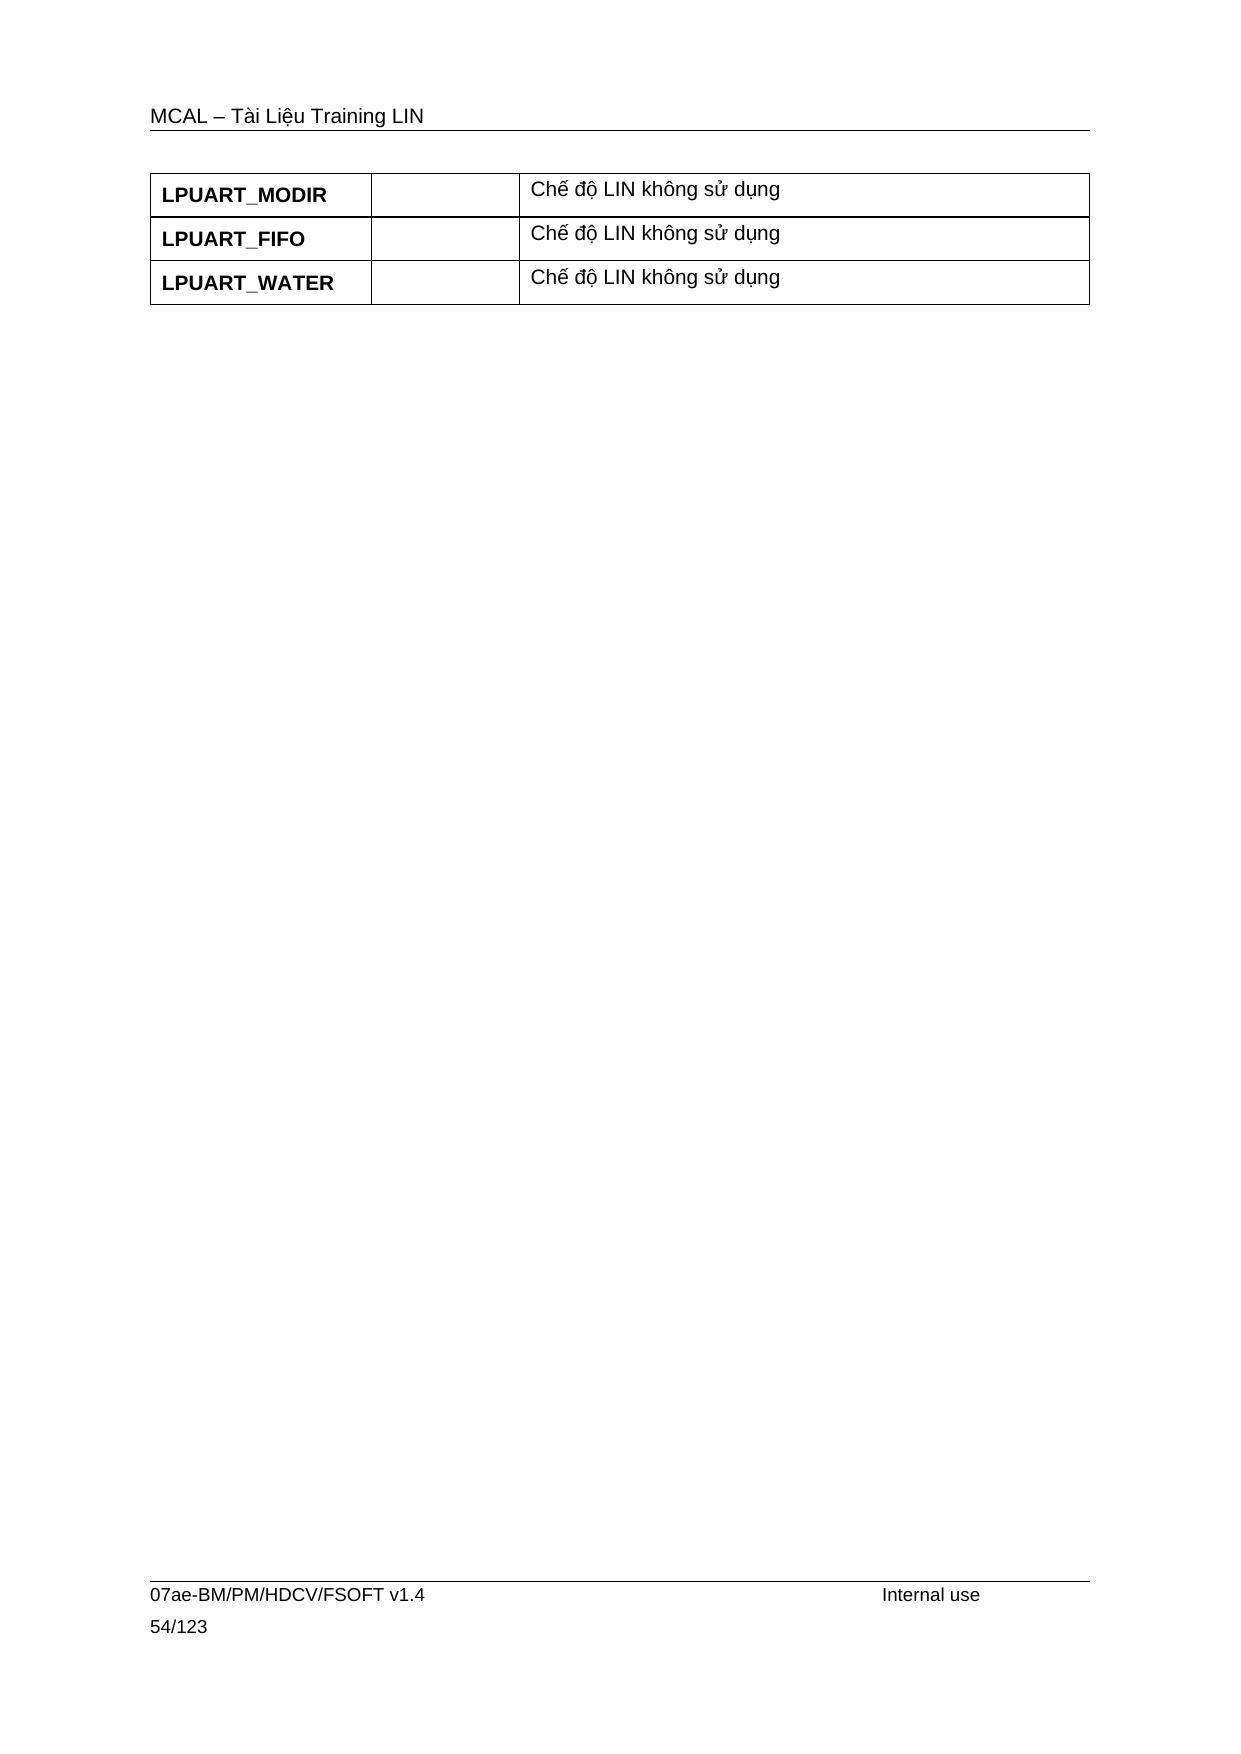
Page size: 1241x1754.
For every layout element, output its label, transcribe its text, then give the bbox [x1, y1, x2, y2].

table_cell LPUART_MODIR [151, 174, 371, 216]
table_cell LPUART_WATER [151, 261, 371, 304]
table_cell [372, 174, 519, 216]
table_cell LPUART_FIFO [151, 218, 371, 260]
table_cell [372, 261, 519, 304]
table_cell [372, 218, 519, 260]
table_cell Chế độ LIN không sử dụng [520, 261, 1089, 304]
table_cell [520, 174, 1089, 216]
table_cell Chế độ LIN không sử dụng [520, 218, 1089, 260]
